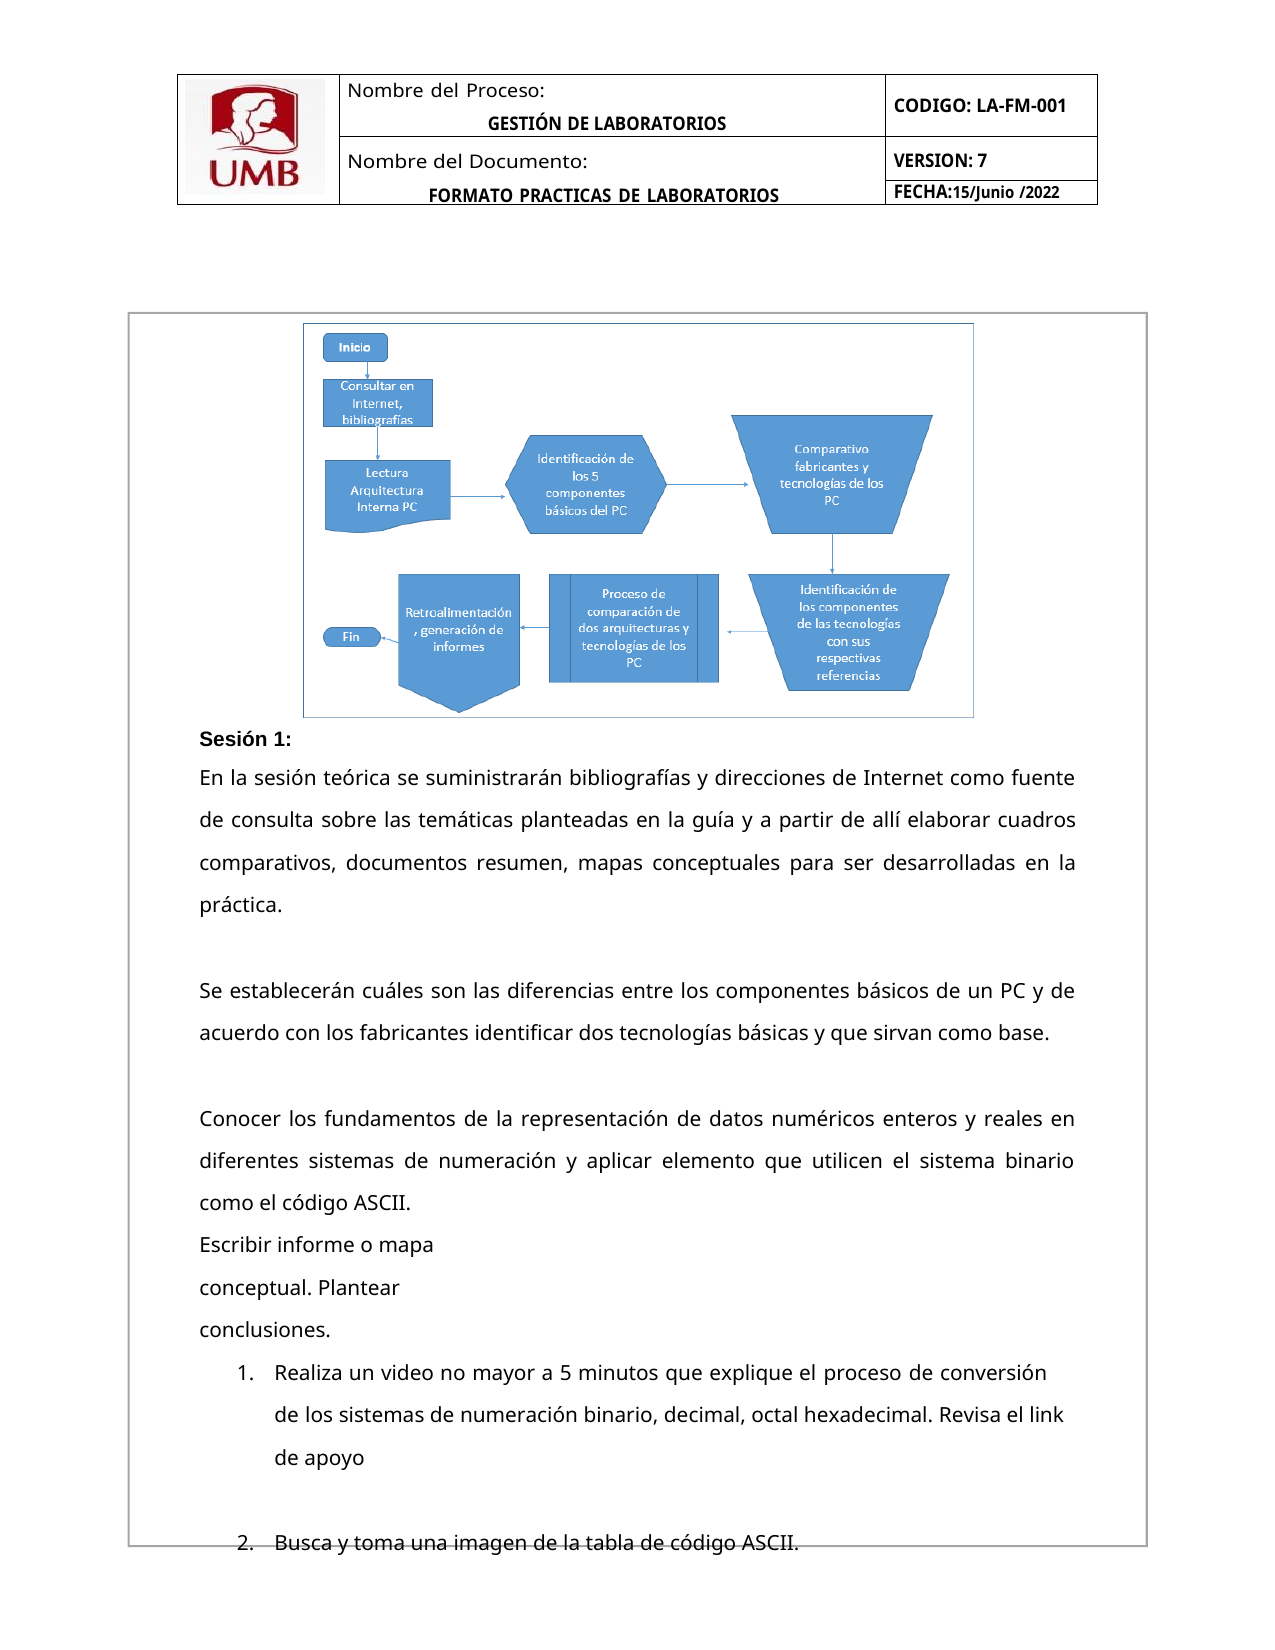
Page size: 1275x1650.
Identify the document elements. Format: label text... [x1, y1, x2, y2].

picture [185, 79, 329, 199]
text En la sesión teórica se suministrarán bibliografías y direcciones de Internet como fuente de consulta sobre las temáticas planteadas en la guía y a partir de allí elaborar cuadros comparativos, documentos resumen, mapas conceptuales para ser desarrolladas en la práctica. [199, 763, 1076, 919]
text Escribir informe o mapa conceptual. Plantear conclusiones. [199, 1230, 532, 1344]
picture [303, 323, 974, 718]
list Realiza un video no mayor a 5 minutos que explique el proceso de conversión de los sistemas de numeración binario, decimal, octal hexadecimal. Revisa el link de apoyo [237, 1358, 1076, 1472]
subtitle Sesión 1: [199, 727, 1171, 751]
text Conocer los fundamentos de la representación de datos numéricos enteros y reales en diferentes sistemas de numeración y aplicar elemento que utilicen el sistema binario como el código ASCII. [199, 1104, 1076, 1216]
list Busca y toma una imagen de la tabla de código ASCII. [237, 1528, 1171, 1557]
text Se establecerán cuáles son las diferencias entre los componentes básicos de un PC y de acuerdo con los fabricantes identificar dos tecnologías básicas y que sirvan como base. [199, 976, 1076, 1047]
